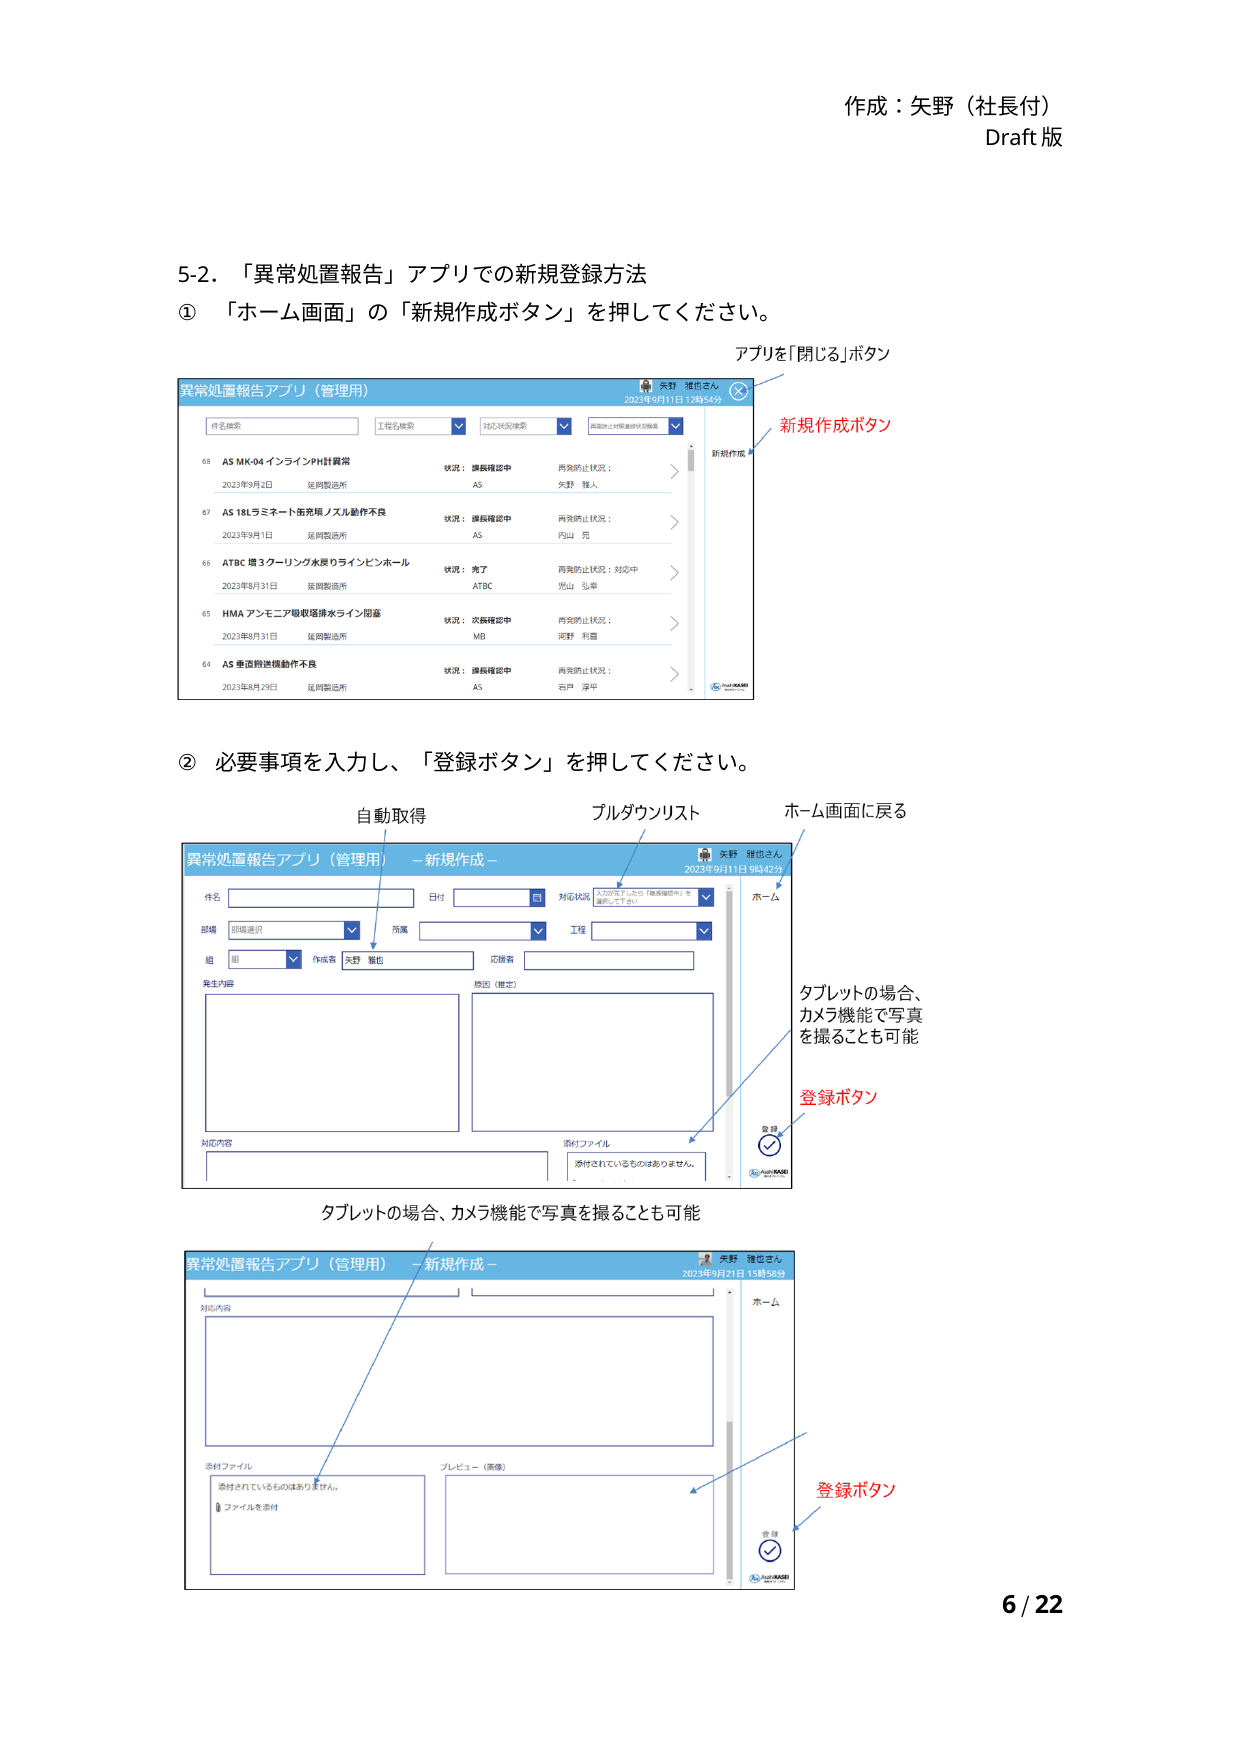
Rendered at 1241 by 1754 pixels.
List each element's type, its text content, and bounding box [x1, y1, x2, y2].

list 必要事項を入力し、「登録ボタン」を押してください。 [177, 742, 1063, 779]
picture [181, 793, 938, 1189]
picture [177, 337, 910, 700]
subtitle 5-2．「異常処置報告」アプリでの新規登録方法 [177, 254, 1063, 292]
picture [184, 1195, 910, 1590]
list 「ホーム画面」の「新規作成ボタン」を押してください。 [177, 292, 1063, 329]
